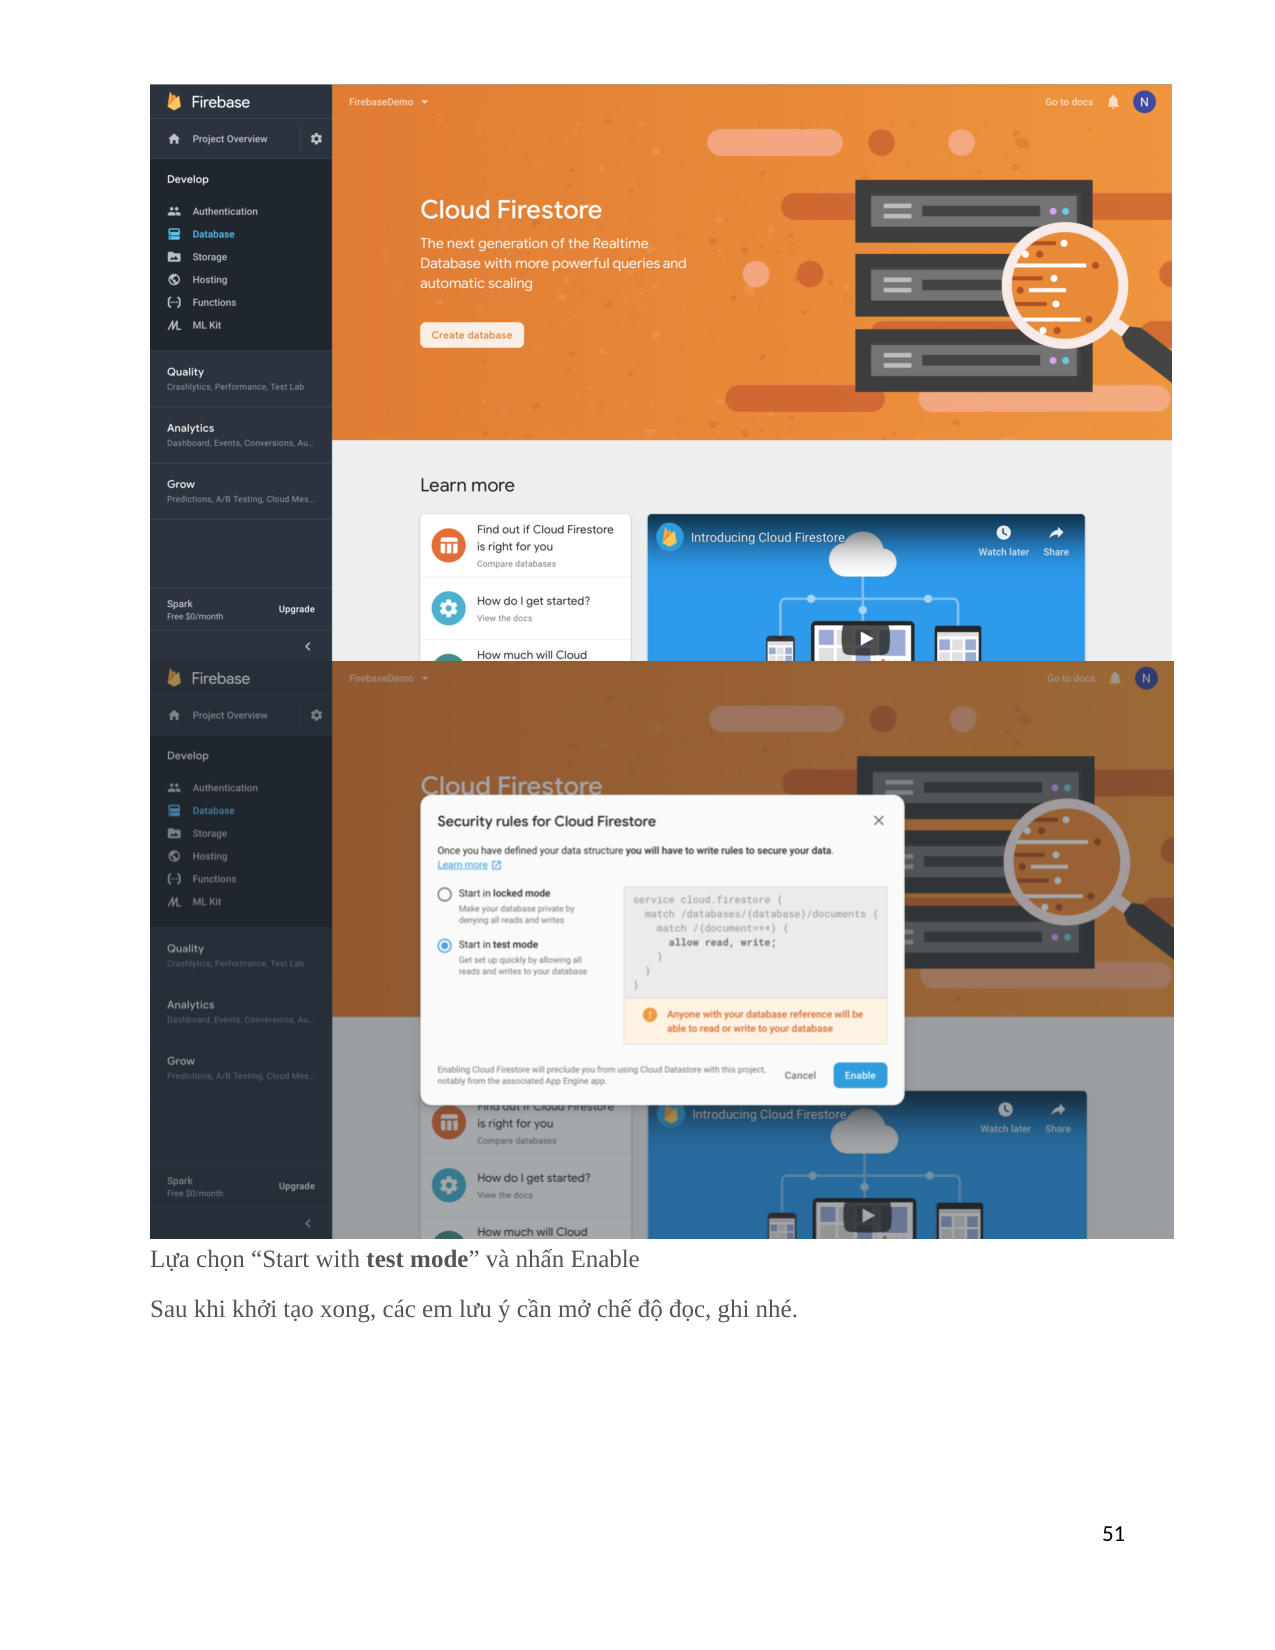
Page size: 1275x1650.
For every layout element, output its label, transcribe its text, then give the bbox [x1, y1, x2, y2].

text Lựa chọn “Start with test mode” và nhấn Enable [150, 1239, 1125, 1273]
text Sau khi khởi tạo xong, các em lưu ý cần mở chế độ đọc, ghi nhé. [150, 1290, 1125, 1323]
picture [150, 84, 1174, 1239]
